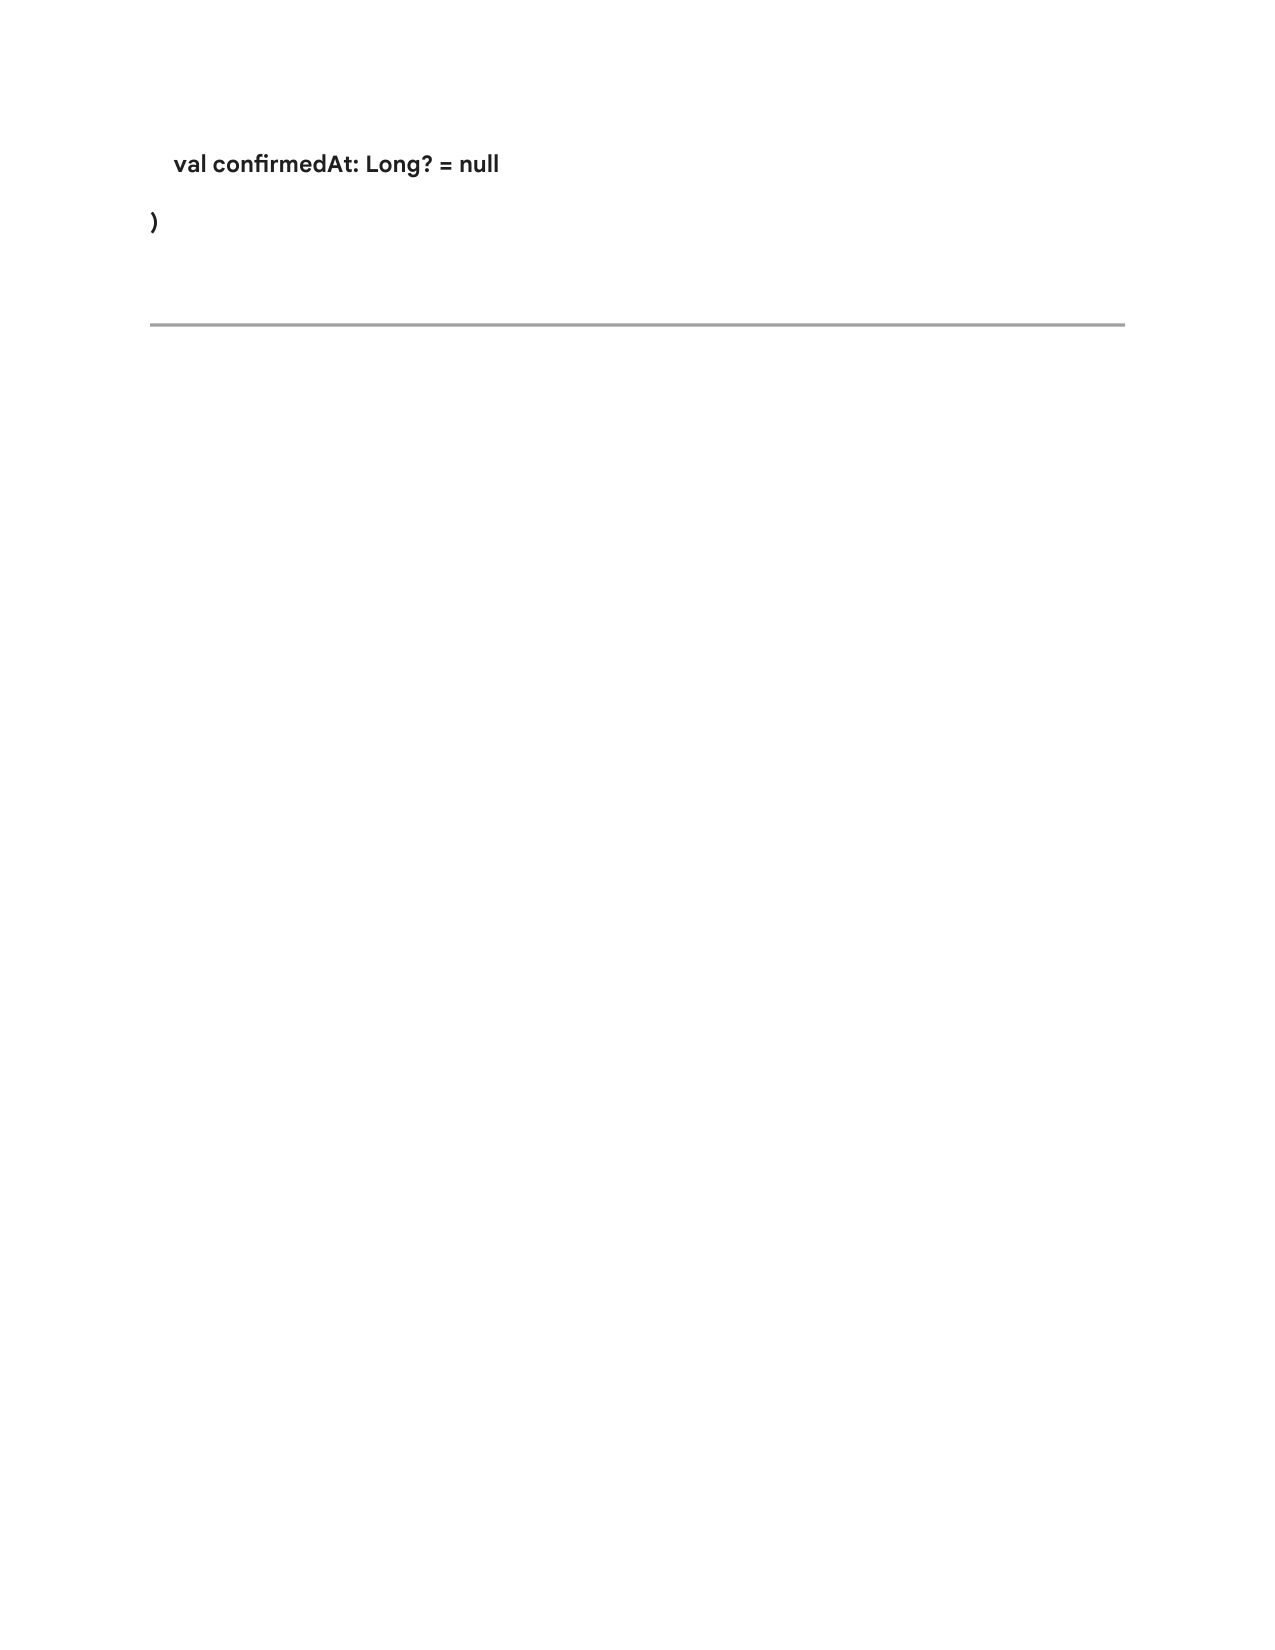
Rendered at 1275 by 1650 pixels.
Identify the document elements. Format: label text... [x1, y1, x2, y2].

text ) [150, 208, 1125, 236]
text val confirmedAt: Long? = null [150, 150, 1125, 179]
